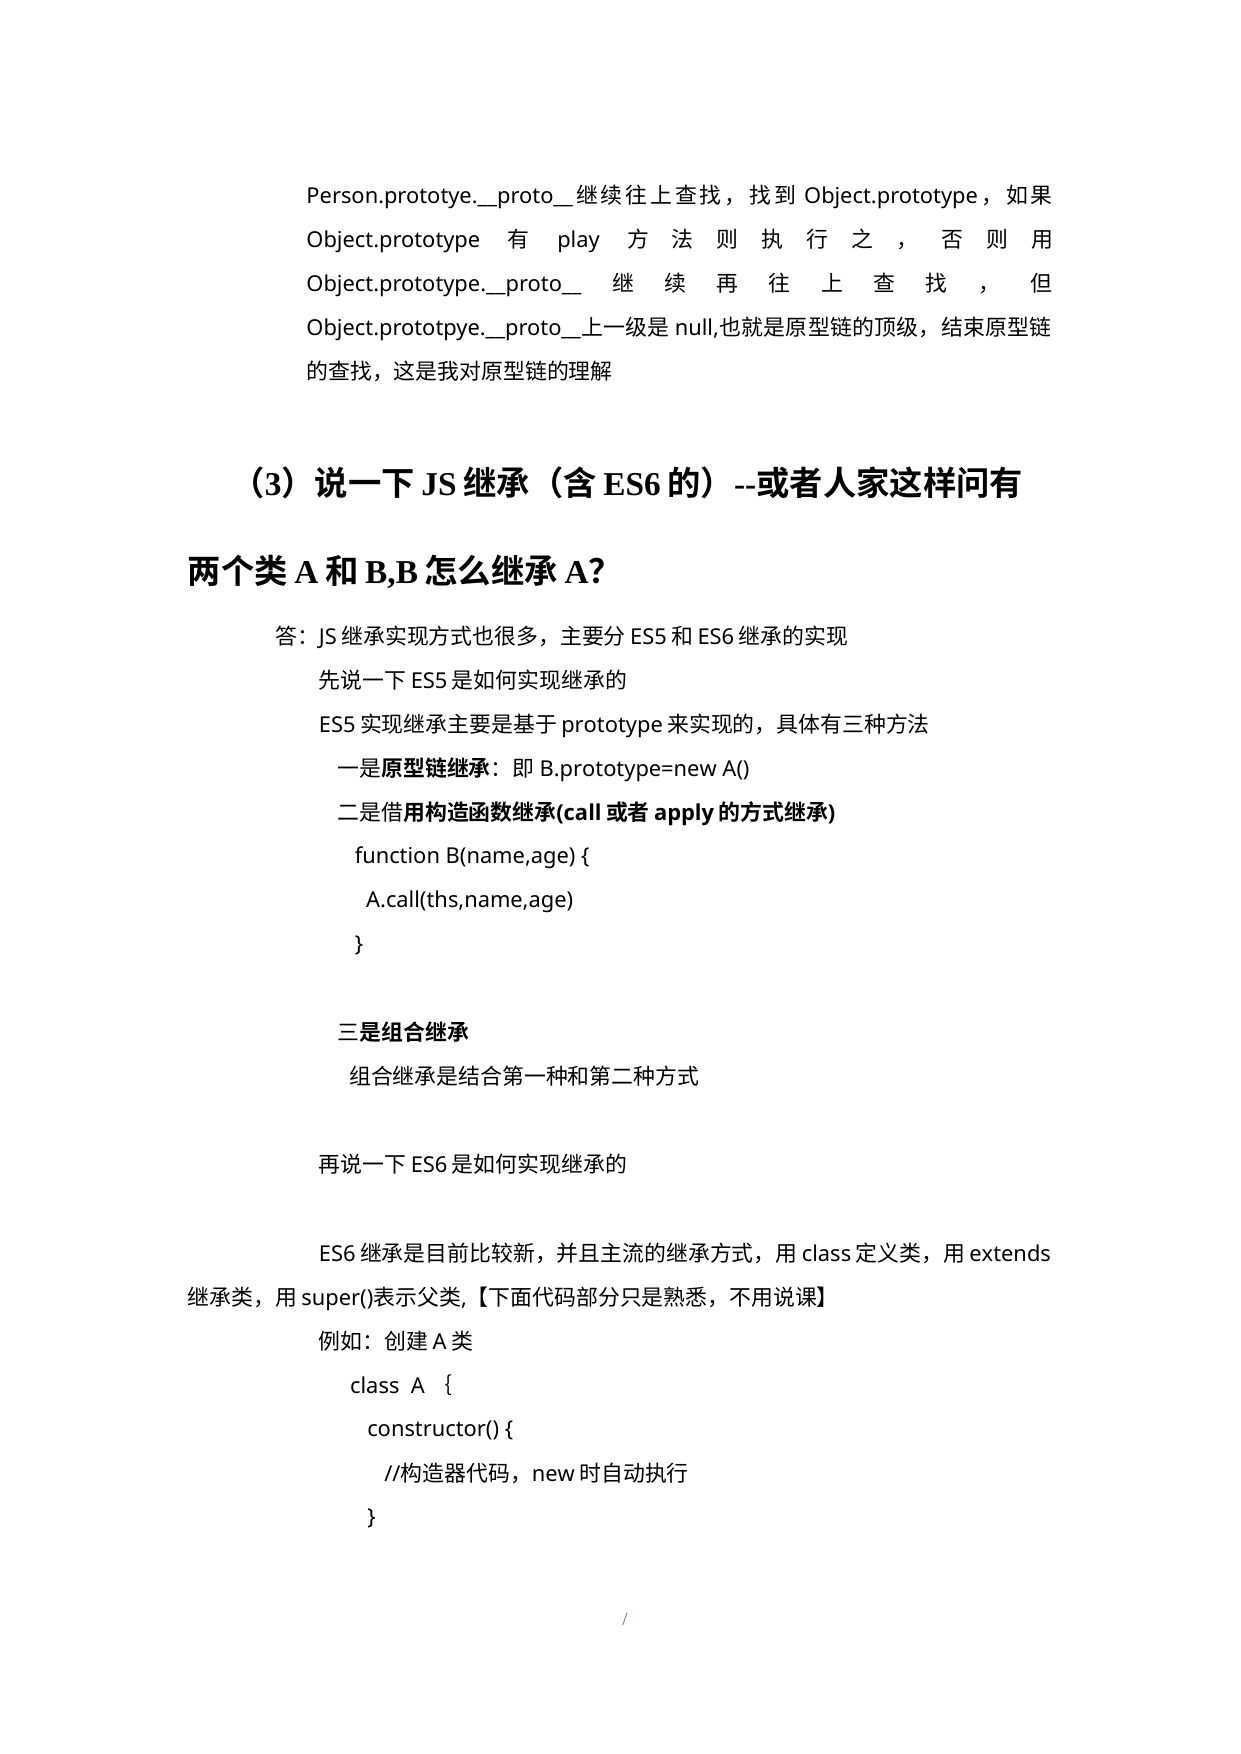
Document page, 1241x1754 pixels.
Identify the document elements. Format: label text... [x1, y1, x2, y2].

text 组合继承是结合第一种和第二种方式 [187, 1053, 1053, 1097]
text } [187, 921, 1053, 965]
text A.call(ths,name,age) [187, 877, 1053, 921]
text } [187, 1494, 1053, 1538]
text ES5实现继承主要是基于prototype来实现的，具体有三种方法 [187, 701, 1053, 745]
text 一是原型链继承：即 B.prototype=new A() [187, 745, 1053, 789]
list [306, 172, 1053, 392]
text function B(name,age) { [187, 833, 1053, 877]
text 二是借用构造函数继承(call或者apply的方式继承) [187, 789, 1053, 833]
text constructor() { [187, 1406, 1053, 1450]
text 再说一下ES6是如何实现继承的 [187, 1141, 1053, 1185]
text 例如：创建A类 [187, 1318, 1053, 1362]
text 答：JS继承实现方式也很多，主要分ES5和ES6继承的实现 [187, 613, 1053, 657]
text class A ｛ [187, 1362, 1053, 1406]
text ES6继承是目前比较新，并且主流的继承方式，用class定义类，用extends继承类，用super()表示父类,【下面代码部分只是熟悉，不用说课】 [187, 1229, 1053, 1318]
text （3）说一下JS继承（含ES6的）--或者人家这样问有两个类A和B,B怎么继承A？ [187, 436, 1053, 613]
text 先说一下ES5是如何实现继承的 [187, 657, 1053, 701]
text //构造器代码，new时自动执行 [187, 1450, 1053, 1494]
text 三是组合继承 [187, 1009, 1053, 1053]
